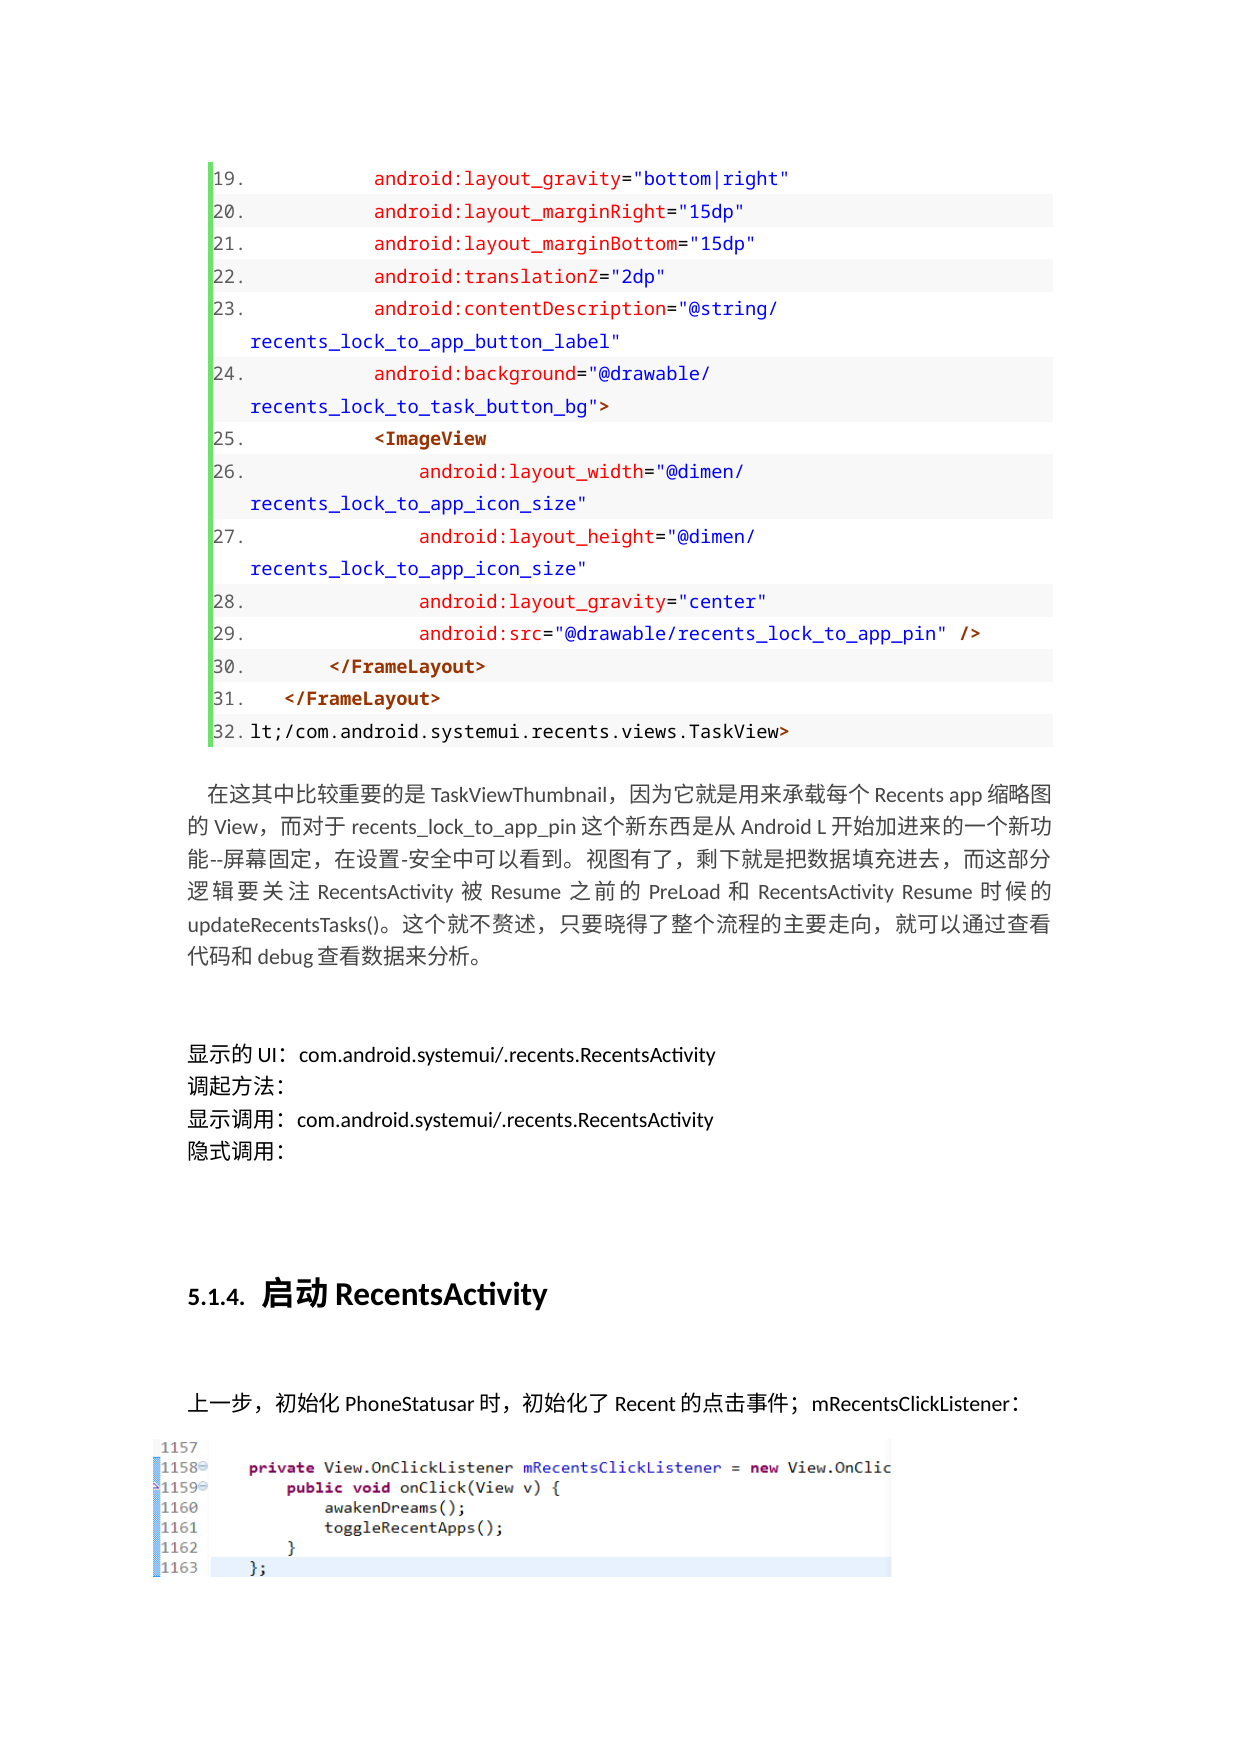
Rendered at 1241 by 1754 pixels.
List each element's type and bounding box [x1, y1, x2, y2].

picture [153, 1439, 892, 1577]
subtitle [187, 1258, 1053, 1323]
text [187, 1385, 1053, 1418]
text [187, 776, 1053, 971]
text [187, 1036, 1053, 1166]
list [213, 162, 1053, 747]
